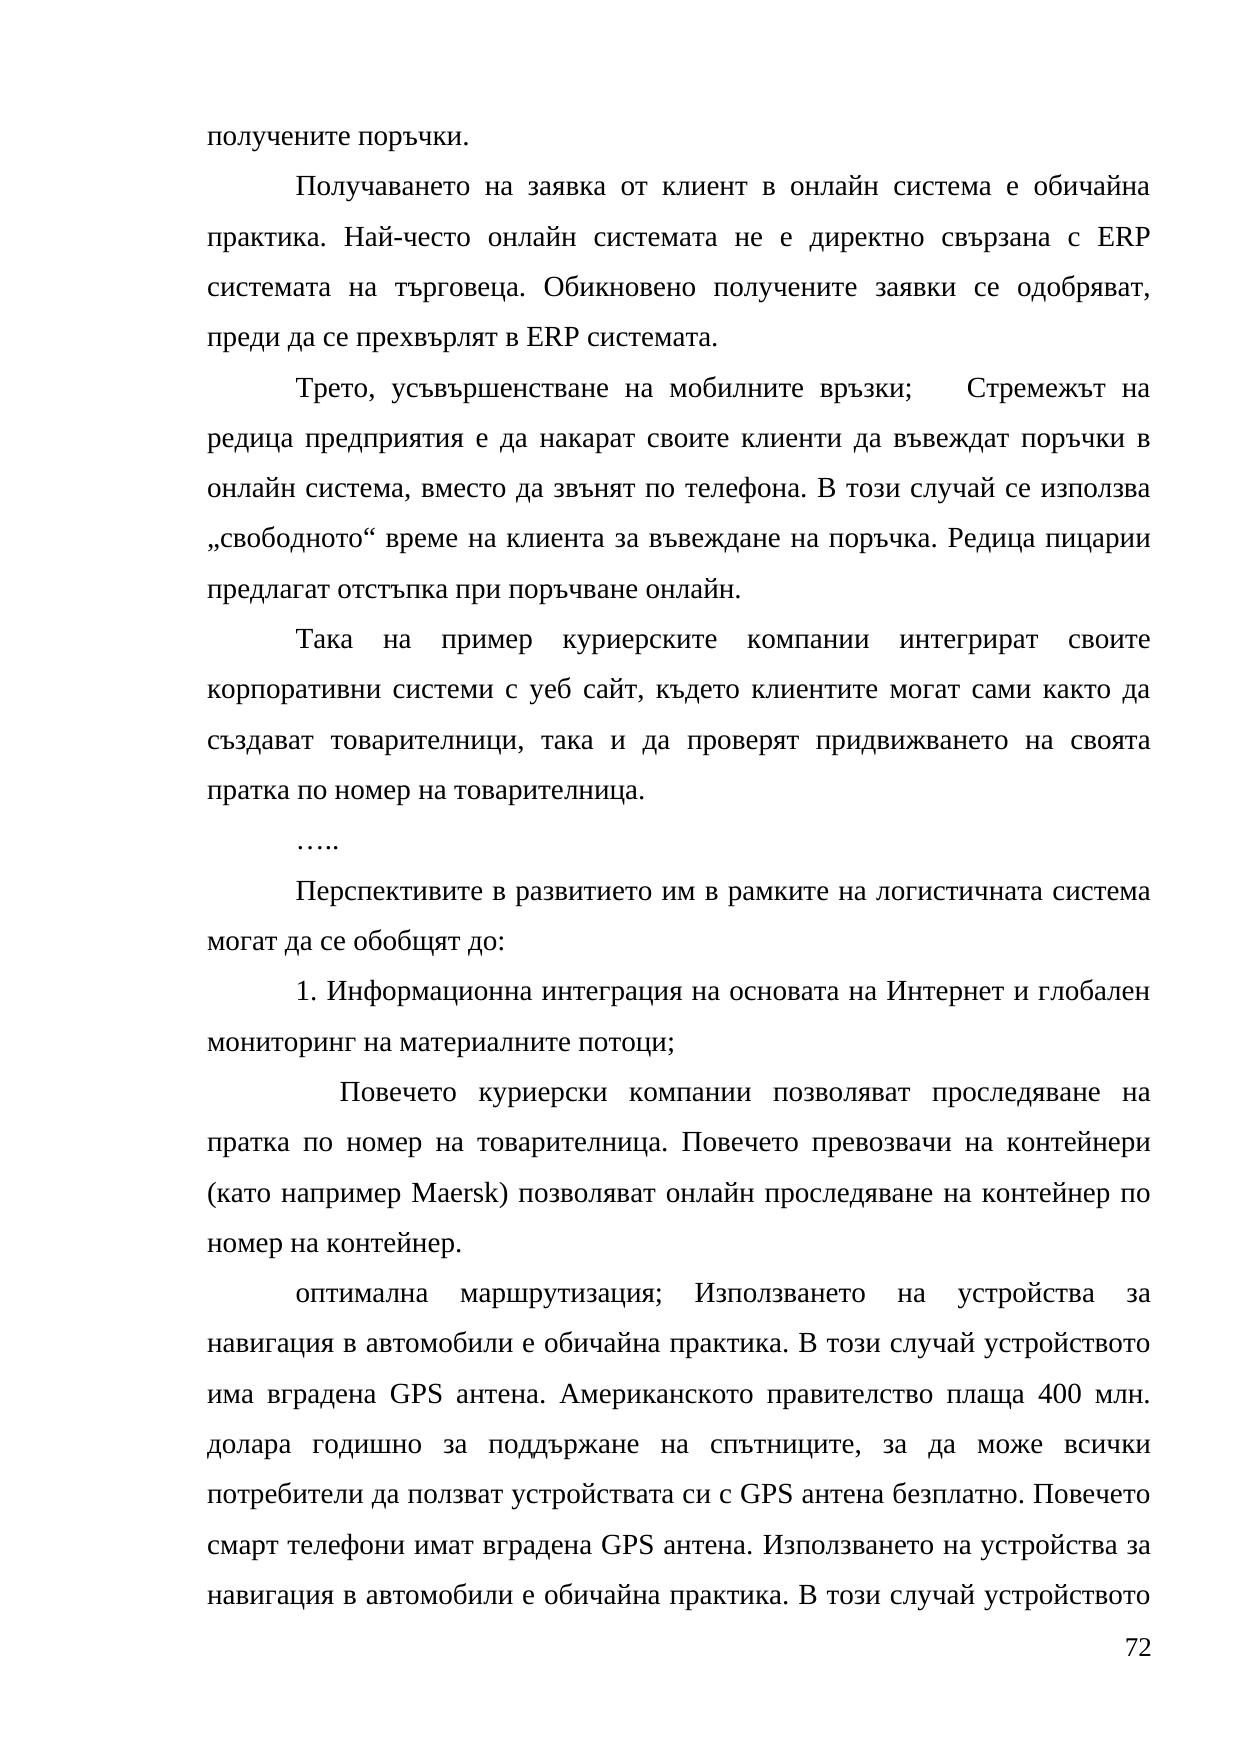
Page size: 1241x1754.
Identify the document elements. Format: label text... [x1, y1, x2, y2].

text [207, 1275, 1152, 1611]
text  Повечето куриерски компании позволяват проследяване на пратка по номер на товарителница. Повечето превозвачи на контейнери (като например Maersk) позволяват онлайн проследяване на контейнер по номер на контейнер. [207, 1074, 1152, 1258]
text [207, 118, 1152, 152]
text 1. Информационна интеграция на основата на Интернет и глобален мониторинг на материалните потоци; [207, 973, 1152, 1057]
text Трето, усъвършенстване на мобилните връзки;  Стремежът на редица предприятия е да накарат своите клиенти да въвеждат поръчки в онлайн система, вместо да звънят по телефона. В този случай се използва „свободното“ време на клиента за въвеждане на поръчка. Редица пицарии предлагат отстъпка при поръчване онлайн. [207, 370, 1152, 604]
text ….. [207, 822, 1152, 856]
text Получаването на заявка от клиент в онлайн система е обичайна практика. Най-често онлайн системата не е директно свързана с ERP системата на търговеца. Обикновено получените заявки се одобряват, преди да се прехвърлят в ERP системата. [207, 168, 1152, 353]
text Перспективите в развитието им в рамките на логистичната система могат да се обобщят до: [207, 873, 1152, 957]
text Така на пример куриерските компании интегрират своите корпоративни системи с уеб сайт, където клиентите могат сами както да създават товарителници, така и да проверят придвижването на своята пратка по номер на товарителница. [207, 621, 1152, 806]
